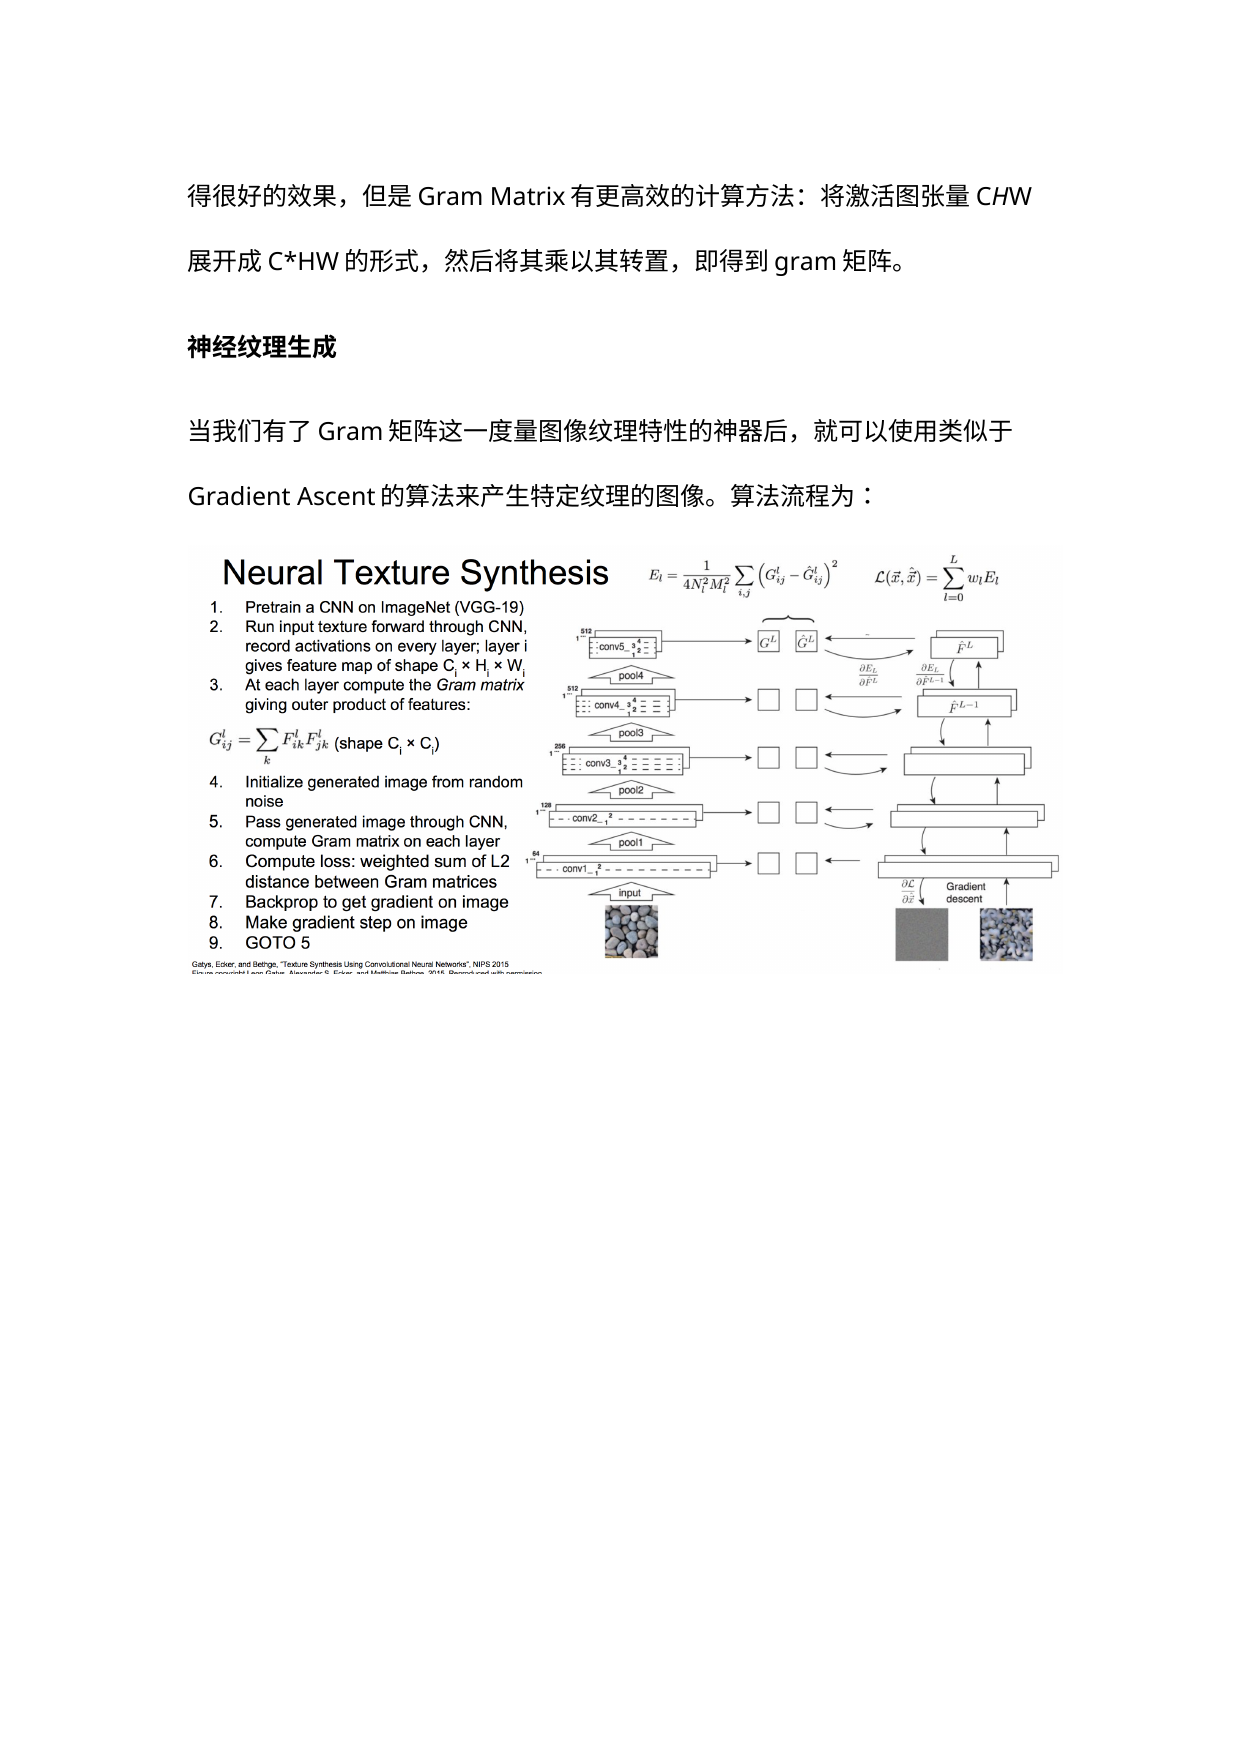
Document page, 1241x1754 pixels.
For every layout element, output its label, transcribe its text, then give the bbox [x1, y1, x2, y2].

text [187, 162, 1053, 292]
picture [187, 545, 1063, 974]
subtitle 神经纹理生成 [187, 313, 1053, 378]
text 当我们有了Gram矩阵这一度量图像纹理特性的神器后，就可以使用类似于Gradient Ascent的算法来产生特定纹理的图像。算法流程为： [187, 397, 1053, 527]
